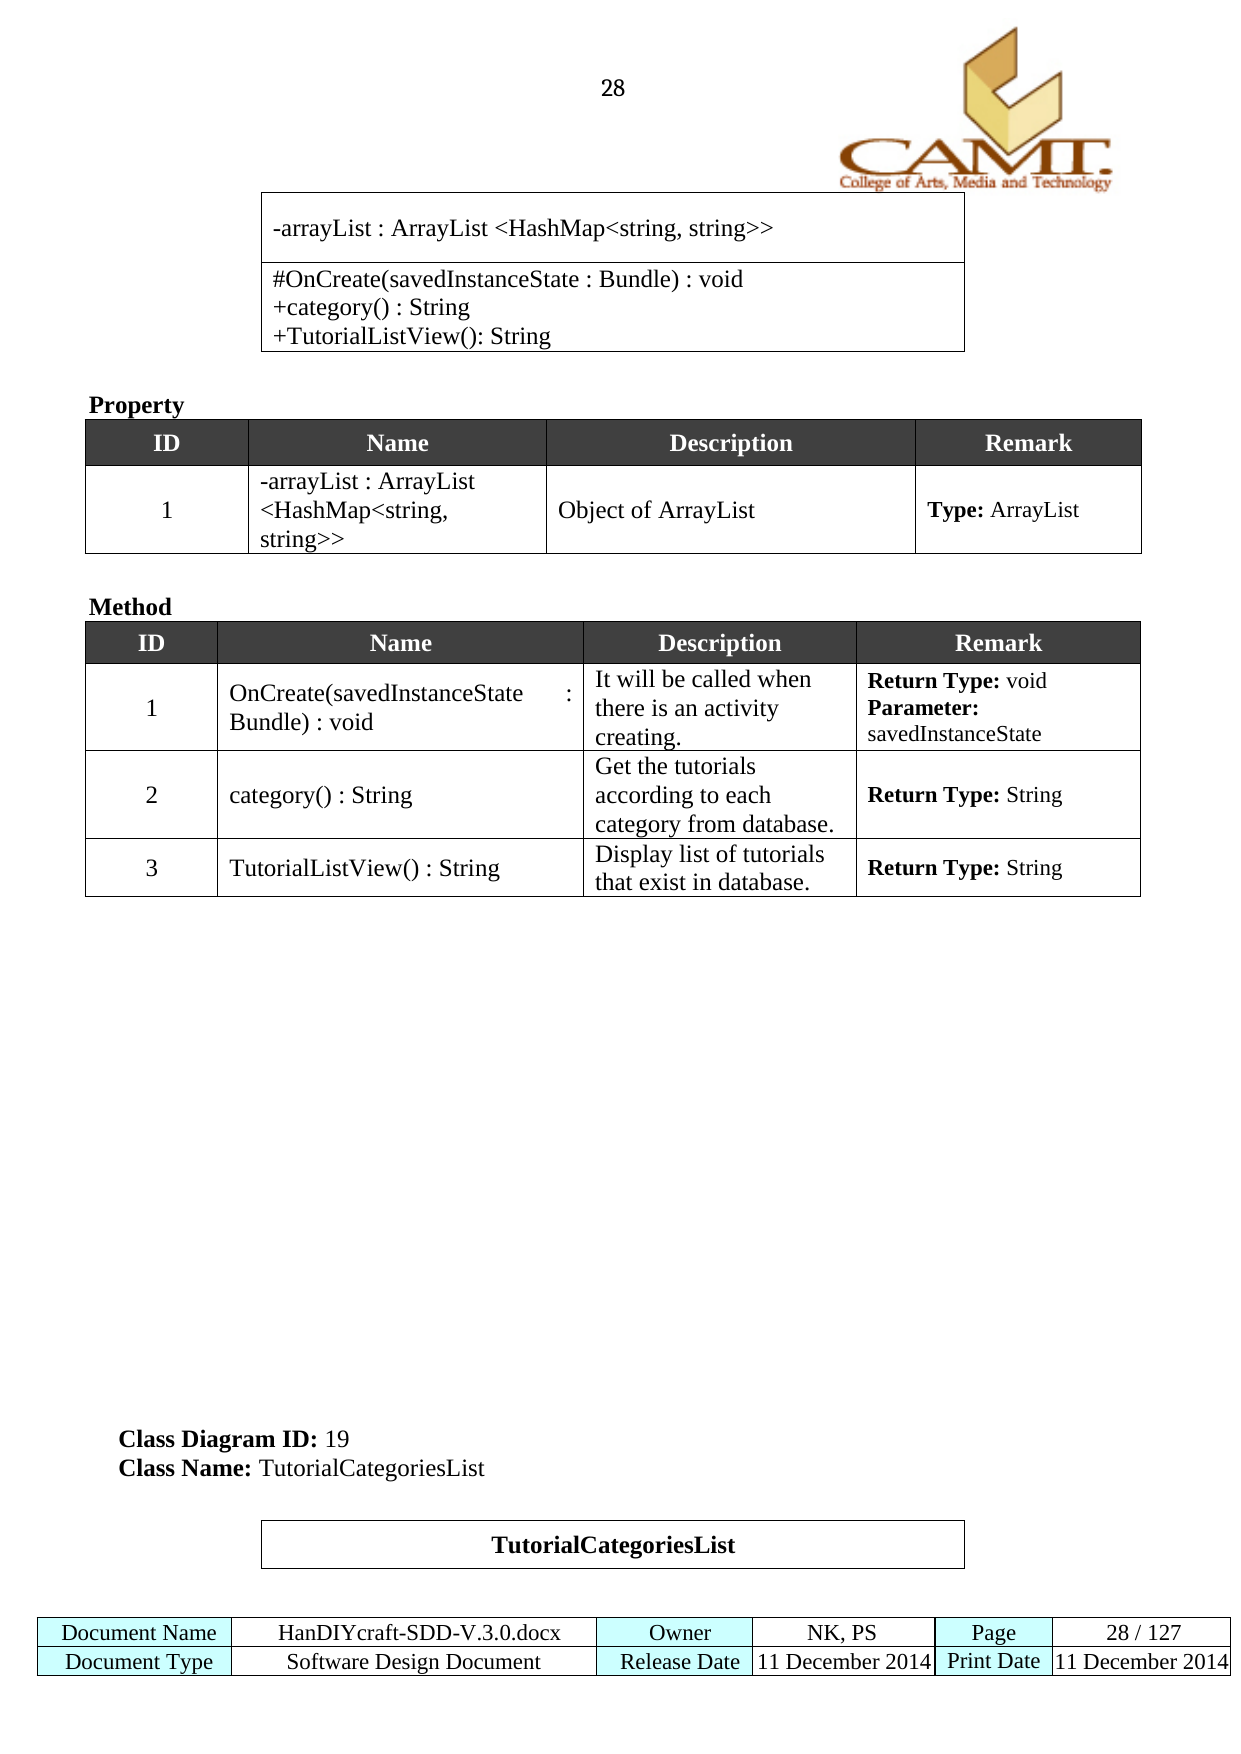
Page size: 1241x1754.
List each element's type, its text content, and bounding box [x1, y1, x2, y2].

table_cell It will be called when there is an activity creating. [584, 664, 856, 750]
table_cell 1 [86, 466, 248, 553]
table_cell category() : String [218, 751, 583, 838]
table_cell -arrayList : ArrayList <HashMap<string, string>> [262, 193, 964, 262]
list Property [88, 390, 1108, 419]
table_header ID [86, 420, 248, 465]
table_cell Type: ArrayList [916, 466, 1141, 553]
table_cell Return Type: String [857, 751, 1140, 838]
table_header ID [86, 622, 217, 663]
table_header Description [584, 622, 856, 663]
table_cell Return Type: void Parameter: savedInstanceState [857, 664, 1140, 750]
table_cell 2 [86, 751, 217, 838]
table_cell Display list of tutorials that exist in database. [584, 839, 856, 896]
picture [755, 18, 1221, 207]
table_header Name [249, 420, 546, 465]
list Method [88, 592, 1108, 621]
text Class Name: TutorialCategoriesList [118, 1453, 1108, 1482]
table_cell Object of ArrayList [547, 466, 915, 553]
table_cell 3 [86, 839, 217, 896]
table_cell Return Type: String [857, 839, 1140, 896]
table_cell -arrayList : ArrayList <HashMap<string, string>> [249, 466, 546, 553]
table_header Description [547, 420, 915, 465]
table_cell #OnCreate(savedInstanceState : Bundle) : void +category() : String +TutorialListView(): String [262, 263, 964, 351]
table_header TutorialCategoriesList [262, 1521, 964, 1568]
table_header Remark [857, 622, 1140, 663]
table_cell 1 [86, 664, 217, 750]
table_header Name [218, 622, 583, 663]
text Class Diagram ID: 19 [118, 1424, 1108, 1453]
table_header Remark [916, 420, 1141, 465]
table_cell OnCreate(savedInstanceState : Bundle) : void [218, 664, 583, 750]
table_cell Get the tutorials according to each category from database. [584, 751, 856, 838]
table_cell TutorialListView() : String [218, 839, 583, 896]
